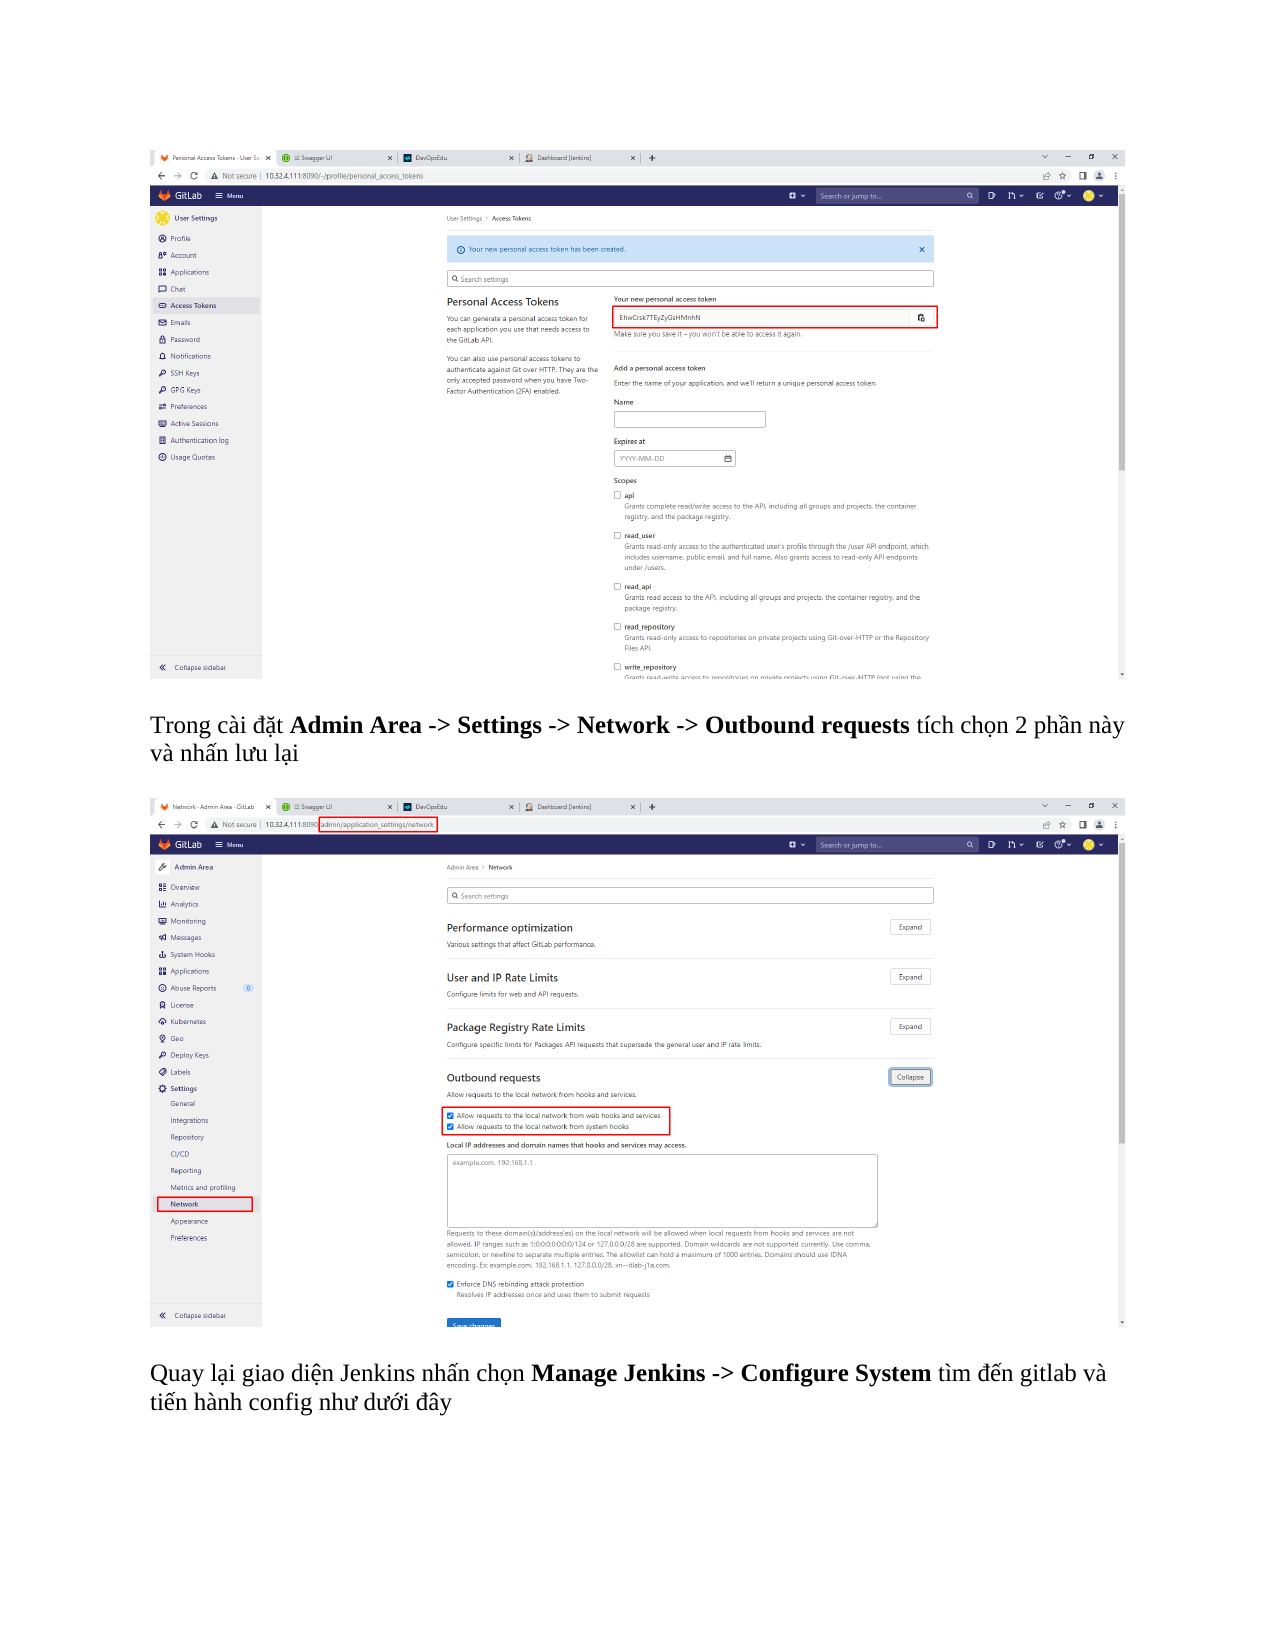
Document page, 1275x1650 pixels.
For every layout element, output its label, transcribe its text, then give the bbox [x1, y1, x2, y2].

picture [150, 150, 1125, 679]
picture [150, 798, 1125, 1327]
text Trong cài đặt Admin Area -> Settings -> Network -> Outbound requests tích chọn 2 phần này và nhấn lưu lại [150, 710, 1125, 767]
text Quay lại giao diện Jenkins nhấn chọn Manage Jenkins -> Configure System tìm đến gitlab và tiến hành config như dưới đây [150, 1358, 1125, 1416]
